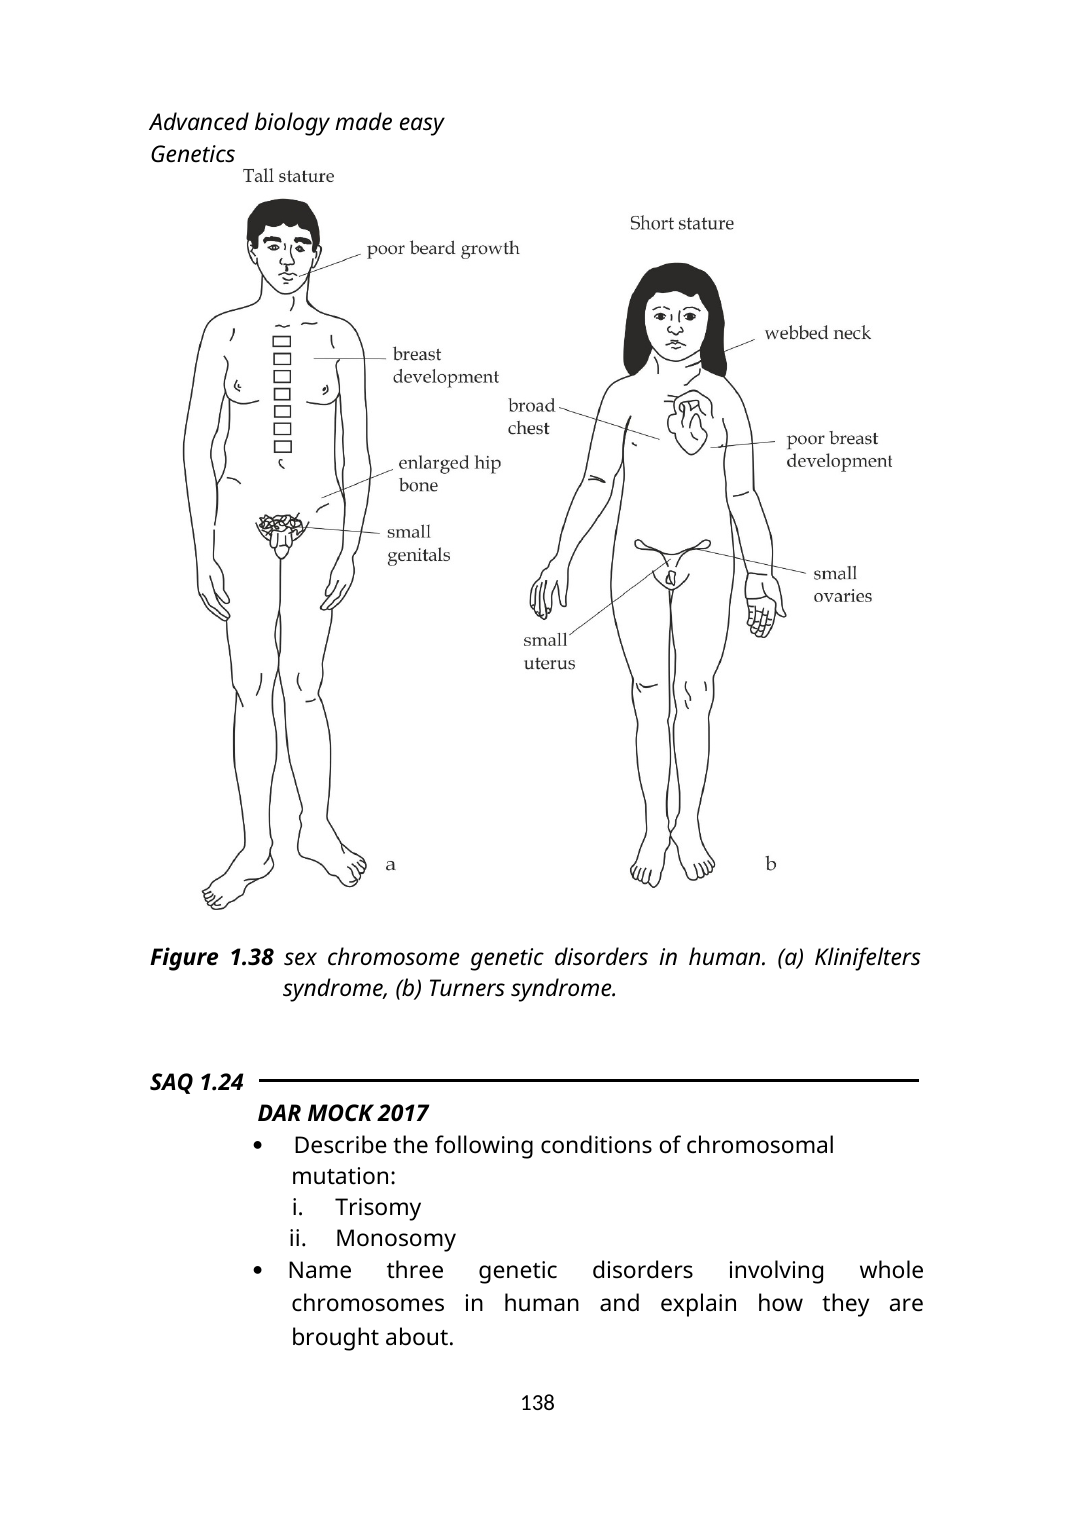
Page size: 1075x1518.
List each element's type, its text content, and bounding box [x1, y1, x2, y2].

list Describe the following conditions of chromosomal mutation: [253, 1128, 925, 1191]
text SAQ 1.24 [150, 1066, 925, 1097]
text Figure 1.38 sex chromosome genetic disorders in human. (a) Klinifelters syndrome, (b) Turners syndrome. [150, 941, 925, 1003]
list Monosomy [298, 1222, 925, 1253]
list Trisomy [298, 1191, 925, 1222]
text DAR MOCK 2017 [150, 1097, 925, 1128]
picture [182, 168, 893, 910]
list Name three genetic disorders involving whole chromosomes in human and explain how they are brought about. [253, 1253, 925, 1352]
